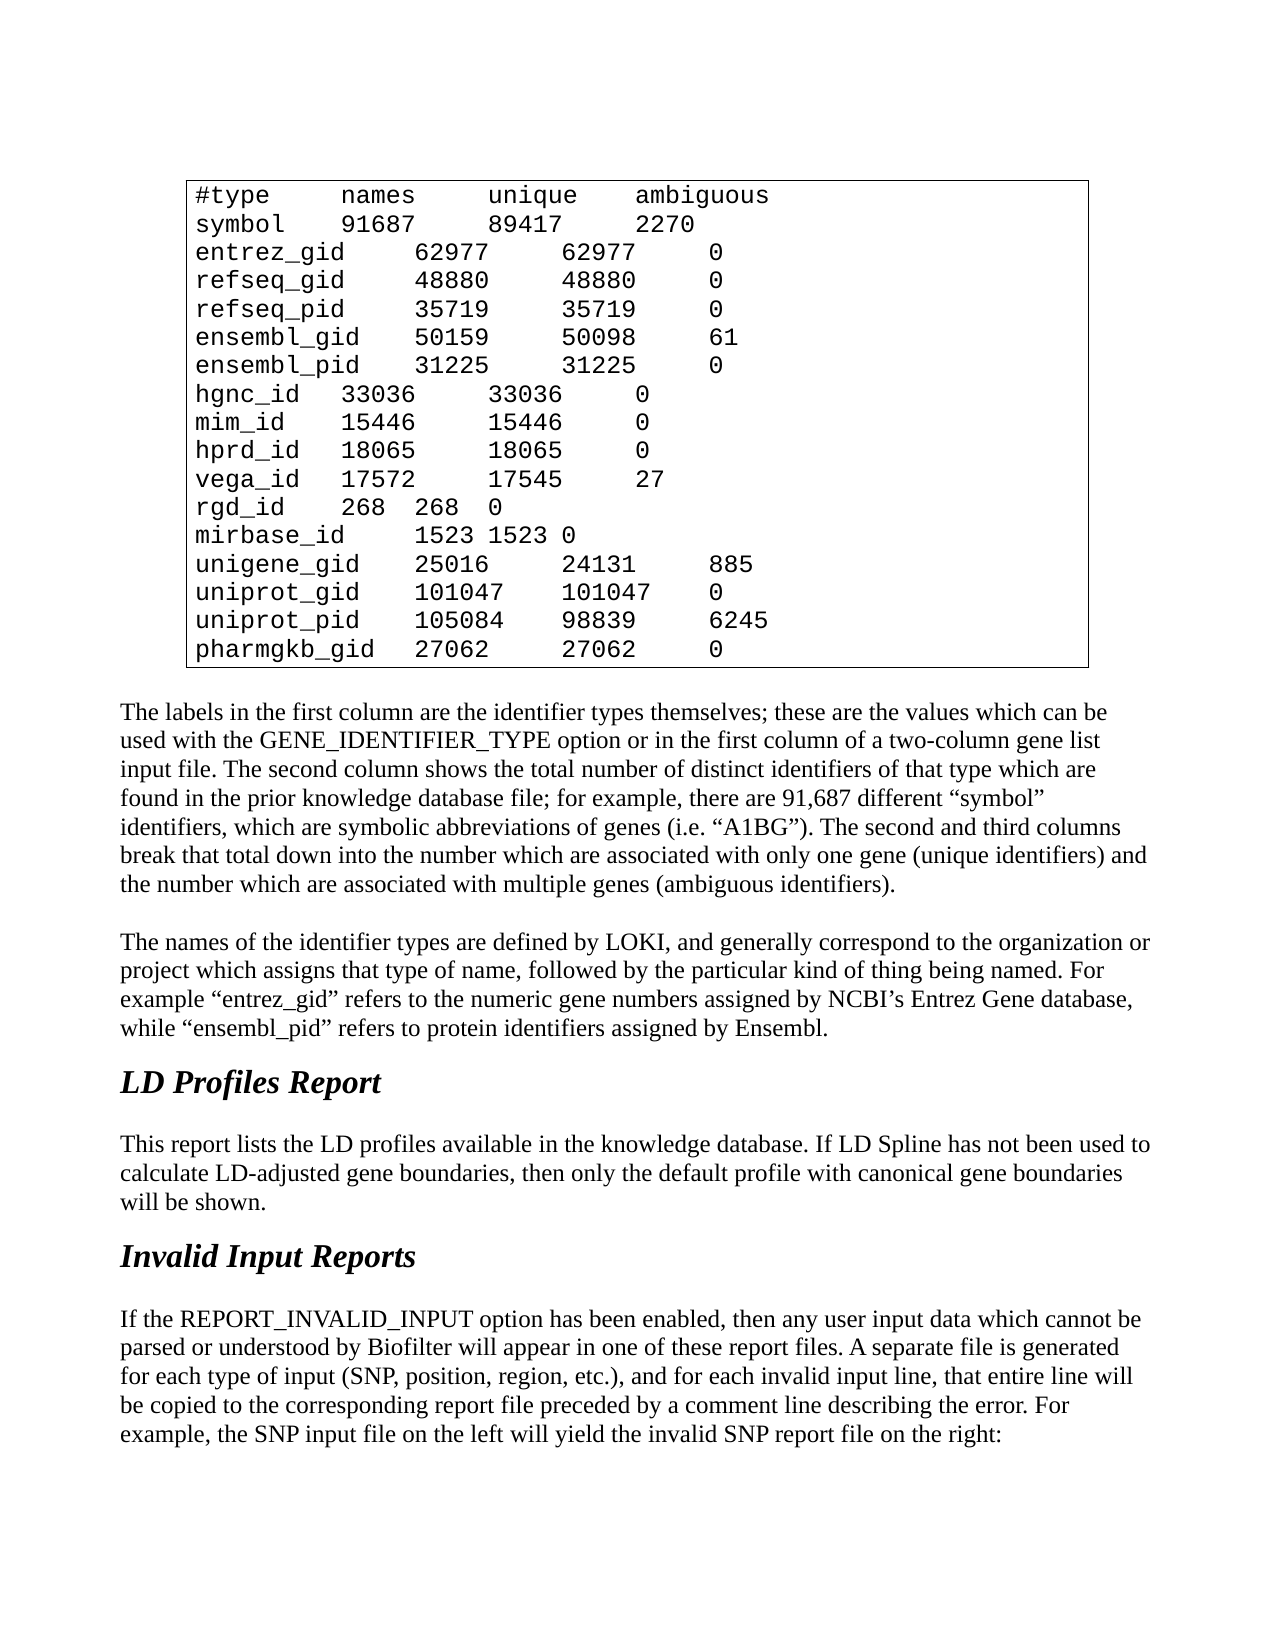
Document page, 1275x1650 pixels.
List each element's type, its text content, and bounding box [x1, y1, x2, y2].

text #type names unique ambiguous [187, 181, 1088, 208]
text unigene_gid 25016 24131 885 [187, 548, 1088, 577]
text entrez_gid 62977 62977 0 [187, 237, 1088, 265]
text uniprot_gid 101047 101047 0 [187, 577, 1088, 605]
subtitle Invalid Input Reports [120, 1237, 1155, 1275]
text symbol 91687 89417 2270 [187, 208, 1088, 237]
text This report lists the LD profiles available in the knowledge database. If LD Spline has not been used to calculate LD-adjusted gene boundaries, then only the default profile with canonical gene boundaries will be shown. [120, 1129, 1155, 1216]
text If the REPORT_INVALID_INPUT option has been enabled, then any user input data which cannot be parsed or understood by Biofilter will appear in one of these report files. A separate file is generated for each type of input (SNP, position, region, etc.), and for each invalid input line, that entire line will be copied to the corresponding report file preceded by a comment line describing the error. For example, the SNP input file on the left will yield the invalid SNP report file on the right: [120, 1304, 1155, 1447]
text hgnc_id 33036 33036 0 [187, 378, 1088, 407]
text pharmgkb_gid 27062 27062 0 [187, 633, 1088, 667]
text The labels in the first column are the identifier types themselves; these are the values which can be used with the GENE_IDENTIFIER_TYPE option or in the first column of a two-column gene list input file. The second column shows the total number of distinct identifiers of that type which are found in the prior knowledge database file; for example, there are 91,687 different “symbol” identifiers, which are symbolic abbreviations of genes (i.e. “A1BG”). The second and third columns break that total down into the number which are associated with only one gene (unique identifiers) and the number which are associated with multiple genes (ambiguous identifiers). [120, 697, 1155, 898]
text hprd_id 18065 18065 0 [187, 435, 1088, 463]
text ensembl_gid 50159 50098 61 [187, 322, 1088, 350]
subtitle LD Profiles Report [120, 1062, 1155, 1101]
text uniprot_pid 105084 98839 6245 [187, 605, 1088, 633]
text mirbase_id 1523 1523 0 [187, 520, 1088, 548]
text The names of the identifier types are defined by LOKI, and generally correspond to the organization or project which assigns that type of name, followed by the particular kind of thing being named. For example “entrez_gid” refers to the numeric gene numbers assigned by NCBI’s Entrez Gene database, while “ensembl_pid” refers to protein identifiers assigned by Ensembl. [120, 927, 1155, 1042]
text refseq_gid 48880 48880 0 [187, 265, 1088, 293]
text vega_id 17572 17545 27 [187, 463, 1088, 492]
text rgd_id 268 268 0 [187, 492, 1088, 520]
text refseq_pid 35719 35719 0 [187, 293, 1088, 322]
text ensembl_pid 31225 31225 0 [187, 350, 1088, 378]
text mim_id 15446 15446 0 [187, 407, 1088, 435]
